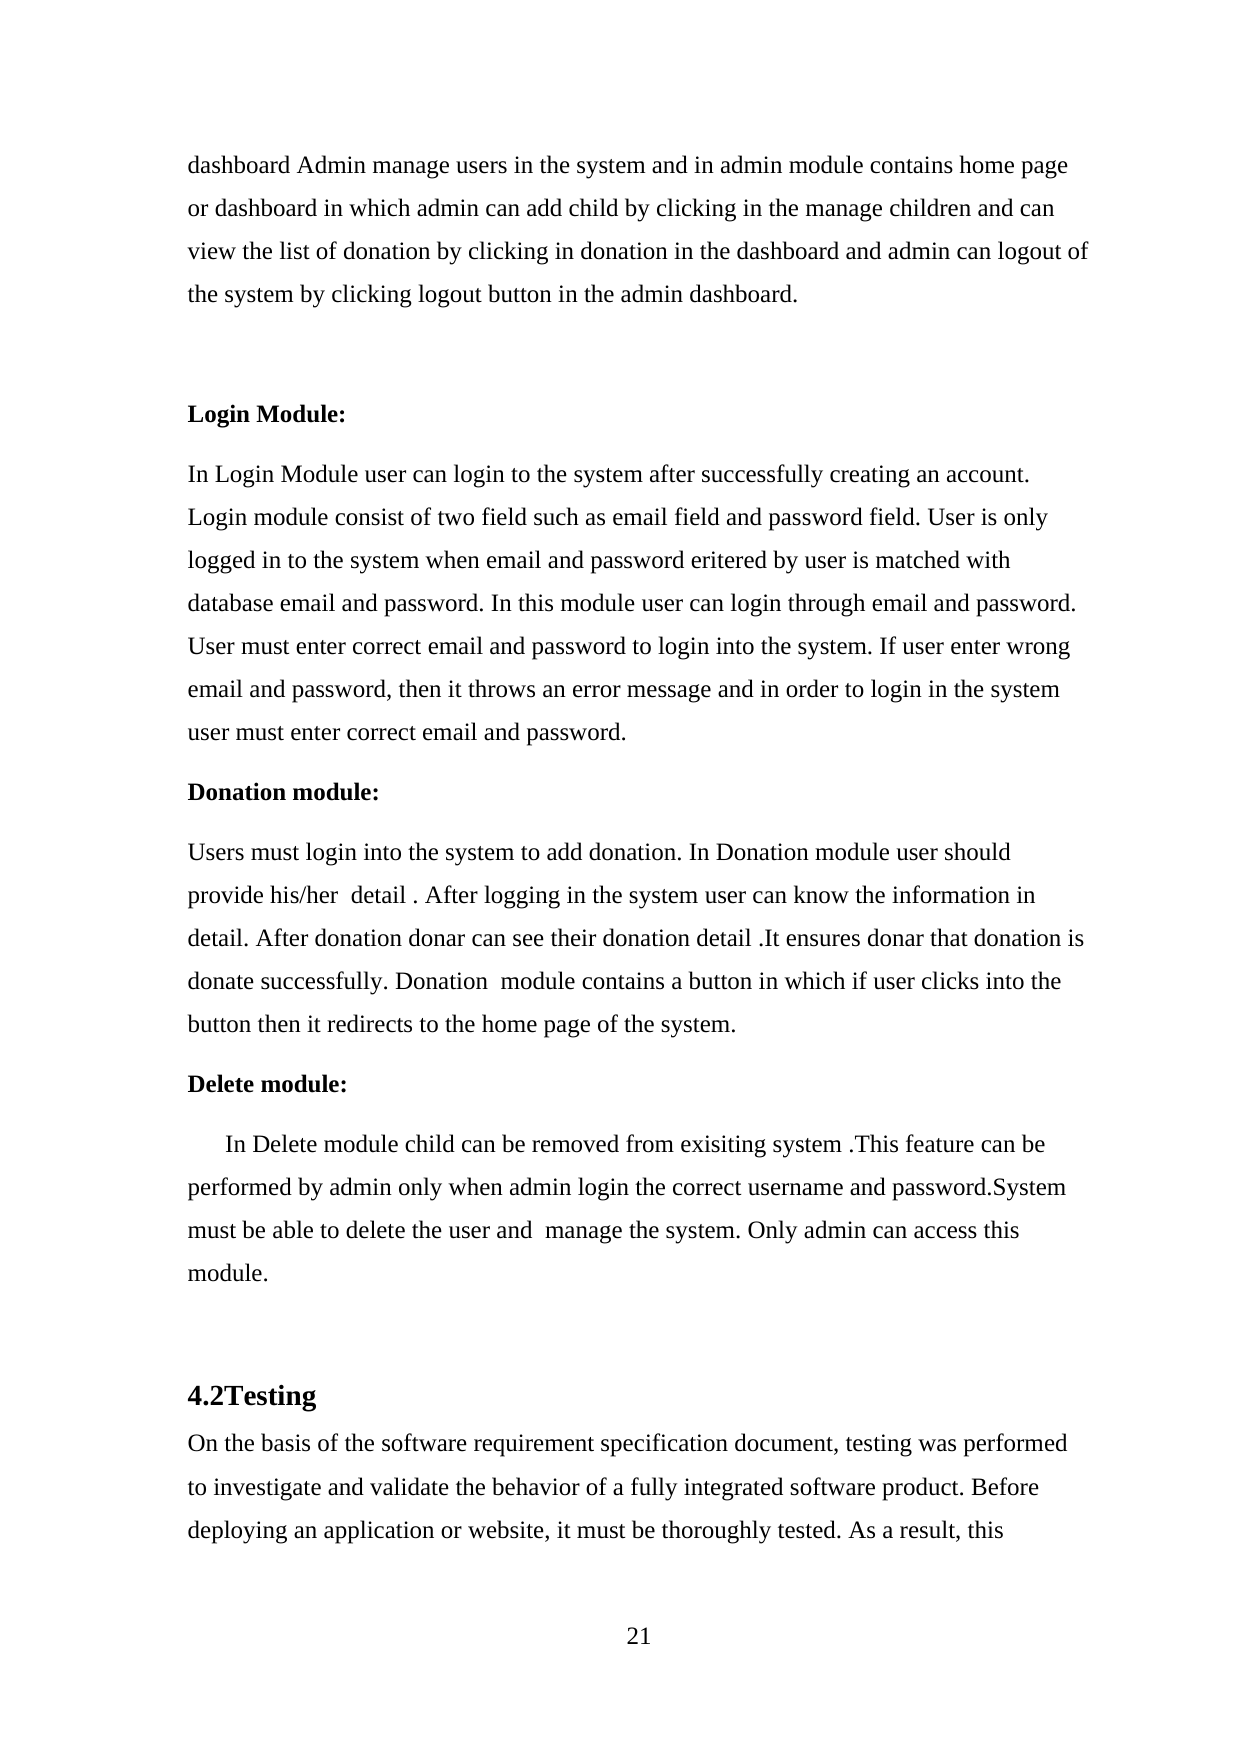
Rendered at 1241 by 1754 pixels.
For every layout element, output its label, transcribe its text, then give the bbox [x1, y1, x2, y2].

subtitle 4.2Testing [187, 1378, 1090, 1412]
text Delete module: [187, 1069, 1090, 1098]
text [187, 150, 1090, 308]
text In Login Module user can login to the system after successfully creating an account. Login module consist of two field such as email field and password field. User is only logged in to the system when email and password eritered by user is matched with database email and password. In this module user can login through email and password. User must enter correct email and password to login into the system. If user enter wrong email and password, then it throws an error message and in order to login in the system user must enter correct email and password. [187, 459, 1090, 746]
text Users must login into the system to add donation. In Donation module user should provide his/her detail . After logging in the system user can know the information in detail. After donation donar can see their donation detail .It ensures donar that donation is donate successfully. Donation module contains a button in which if user clicks into the button then it redirects to the home page of the system. [187, 837, 1090, 1038]
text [187, 1428, 1090, 1543]
text In Delete module child can be removed from exisiting system .This feature can be performed by admin only when admin login the correct username and password.System must be able to delete the user and manage the system. Only admin can access this module. [187, 1129, 1090, 1287]
text Donation module: [187, 777, 1090, 806]
text Login Module: [187, 399, 1090, 428]
